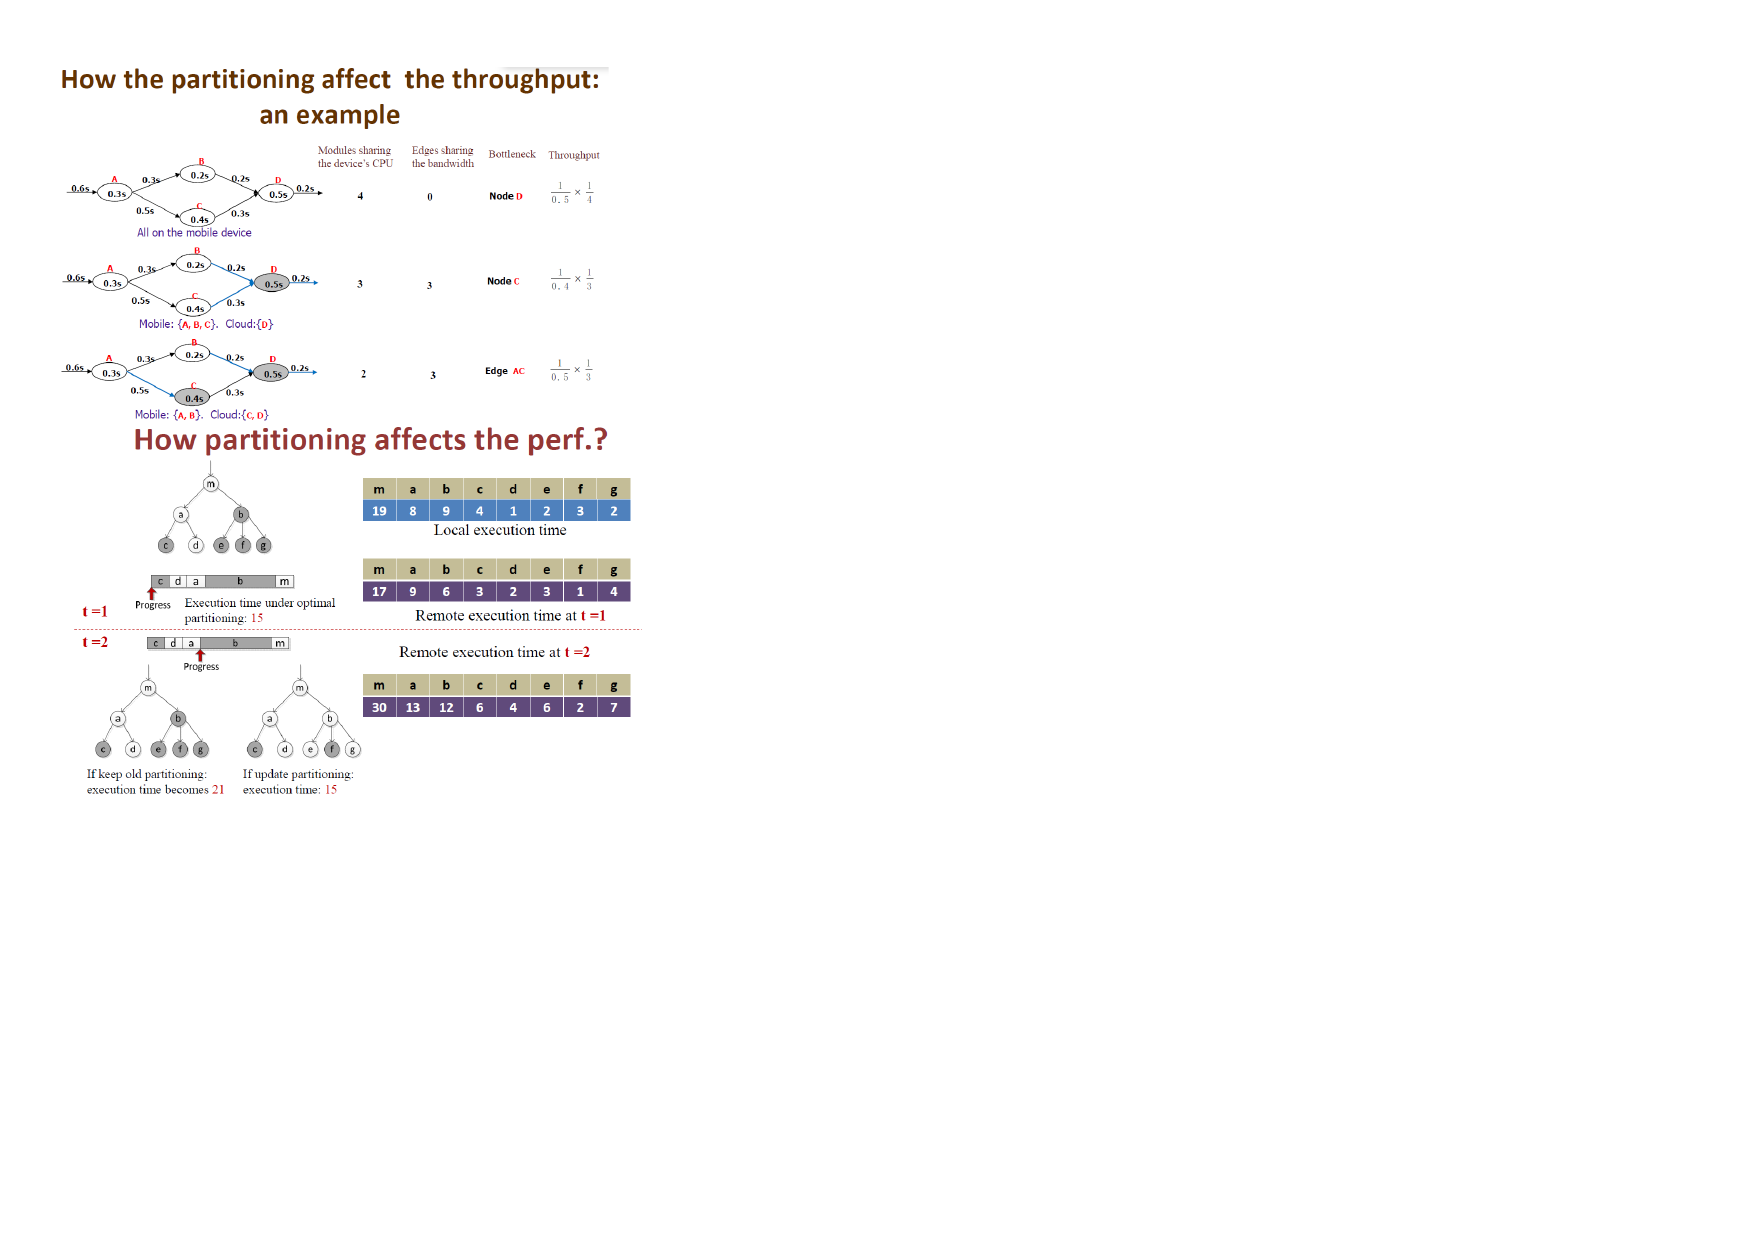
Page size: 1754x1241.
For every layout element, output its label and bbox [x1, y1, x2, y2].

picture [59, 425, 658, 796]
picture [59, 67, 609, 422]
